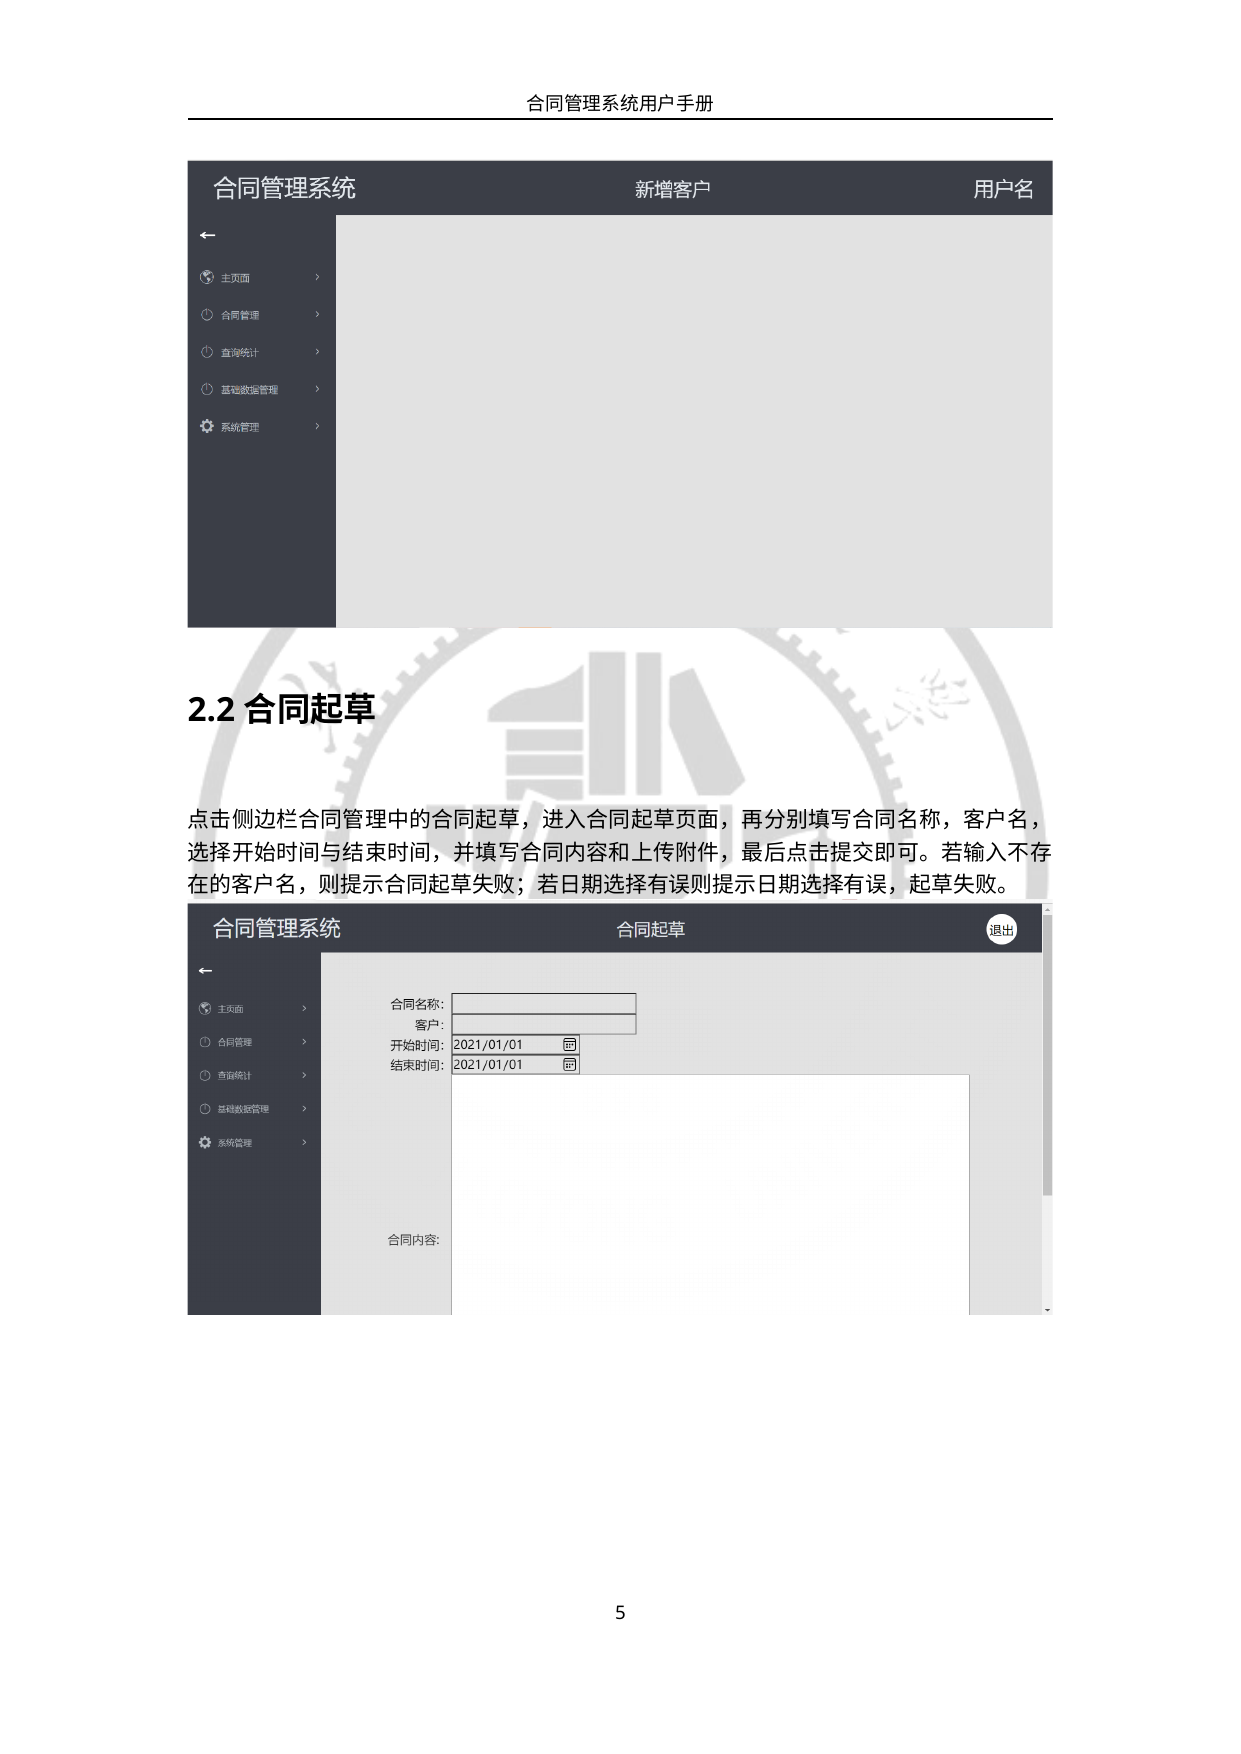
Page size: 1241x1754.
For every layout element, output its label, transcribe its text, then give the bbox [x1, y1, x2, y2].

text 点击侧边栏合同管理中的合同起草，进入合同起草页面，再分别填写合同名称，客户名，选择开始时间与结束时间，并填写合同内容和上传附件，最后点击提交即可。若输入不存在的客户名，则提示合同起草失败；若日期选择有误则提示日期选择有误，起草失败。 [187, 802, 1053, 899]
picture [187, 899, 1053, 1315]
subtitle 2.2 合同起草 [187, 674, 1053, 739]
picture [187, 159, 1053, 628]
